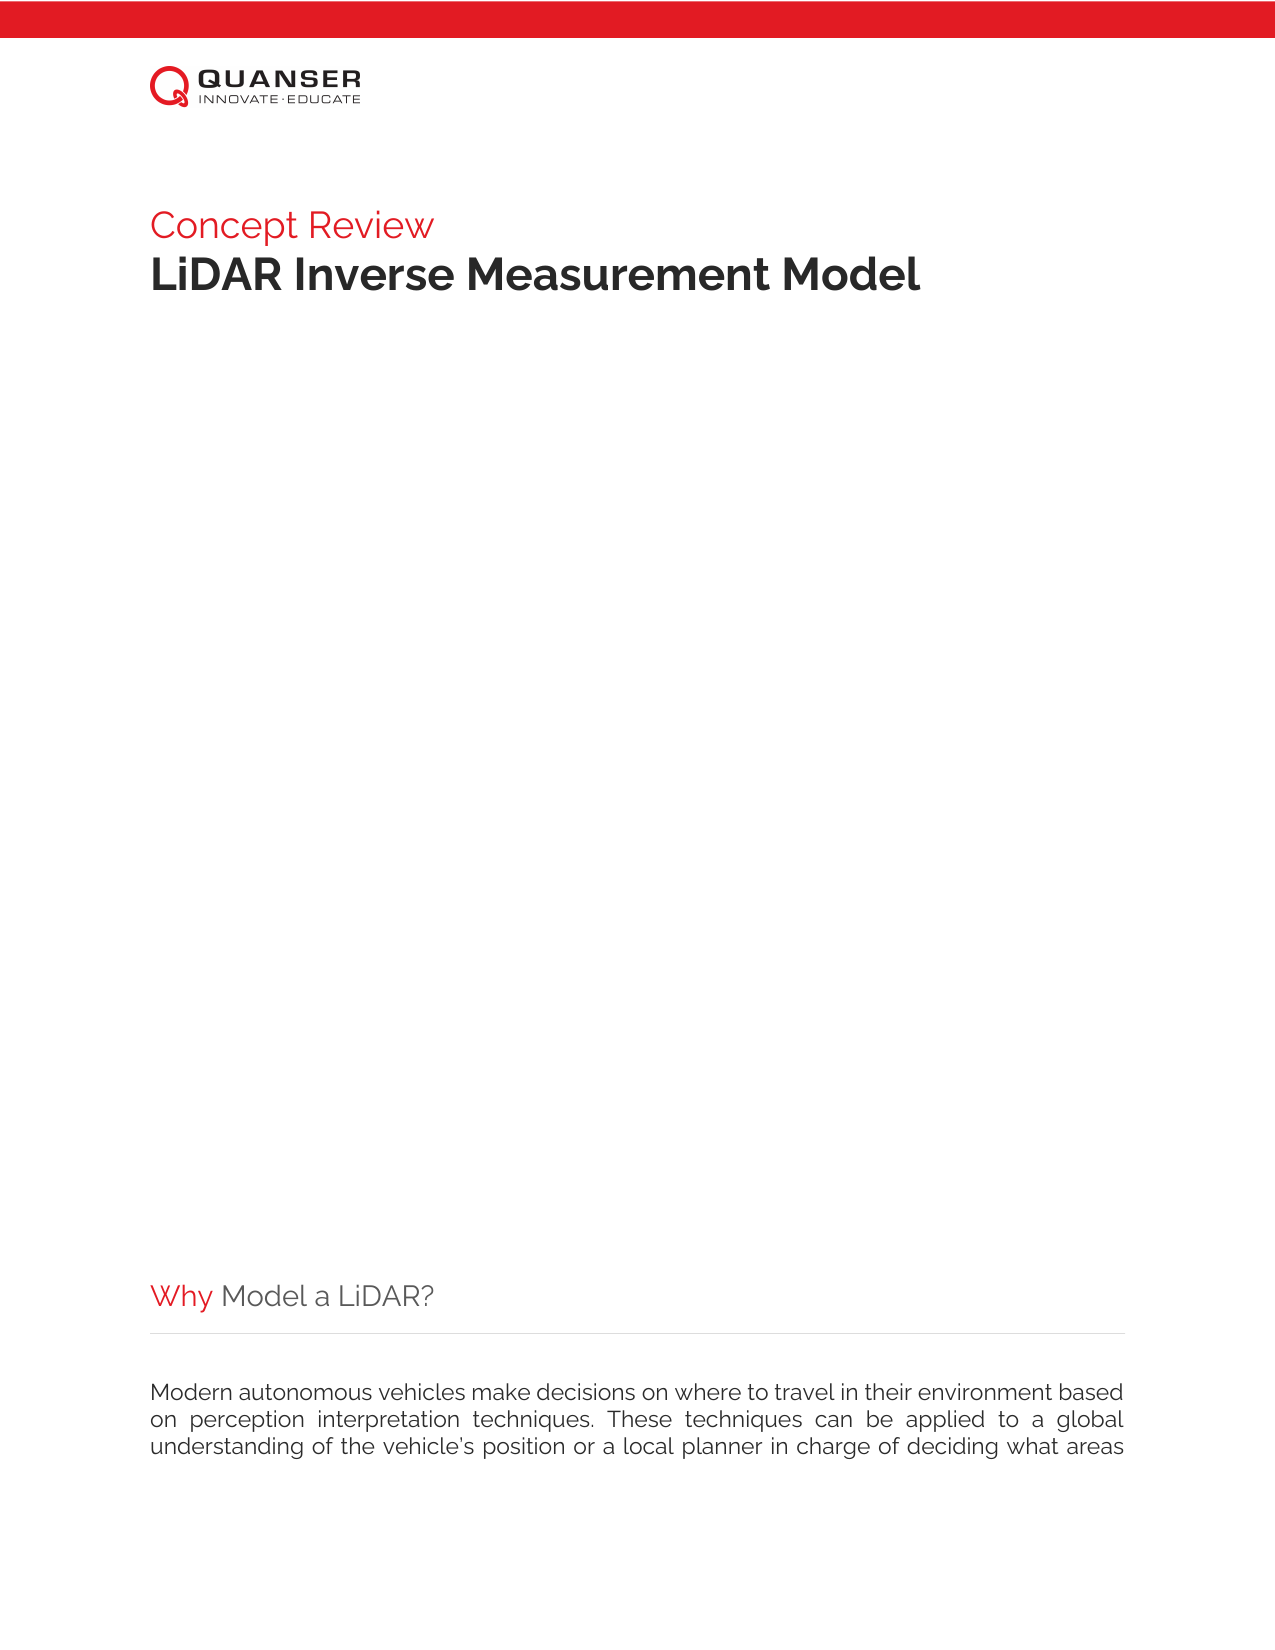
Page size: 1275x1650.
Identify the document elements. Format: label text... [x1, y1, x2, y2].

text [150, 1379, 1125, 1459]
picture [150, 66, 360, 108]
title LiDAR Inverse Measurement Model [150, 248, 1125, 302]
subtitle Why Model a LiDAR? [150, 1278, 1125, 1313]
title Concept Review [150, 204, 1125, 248]
